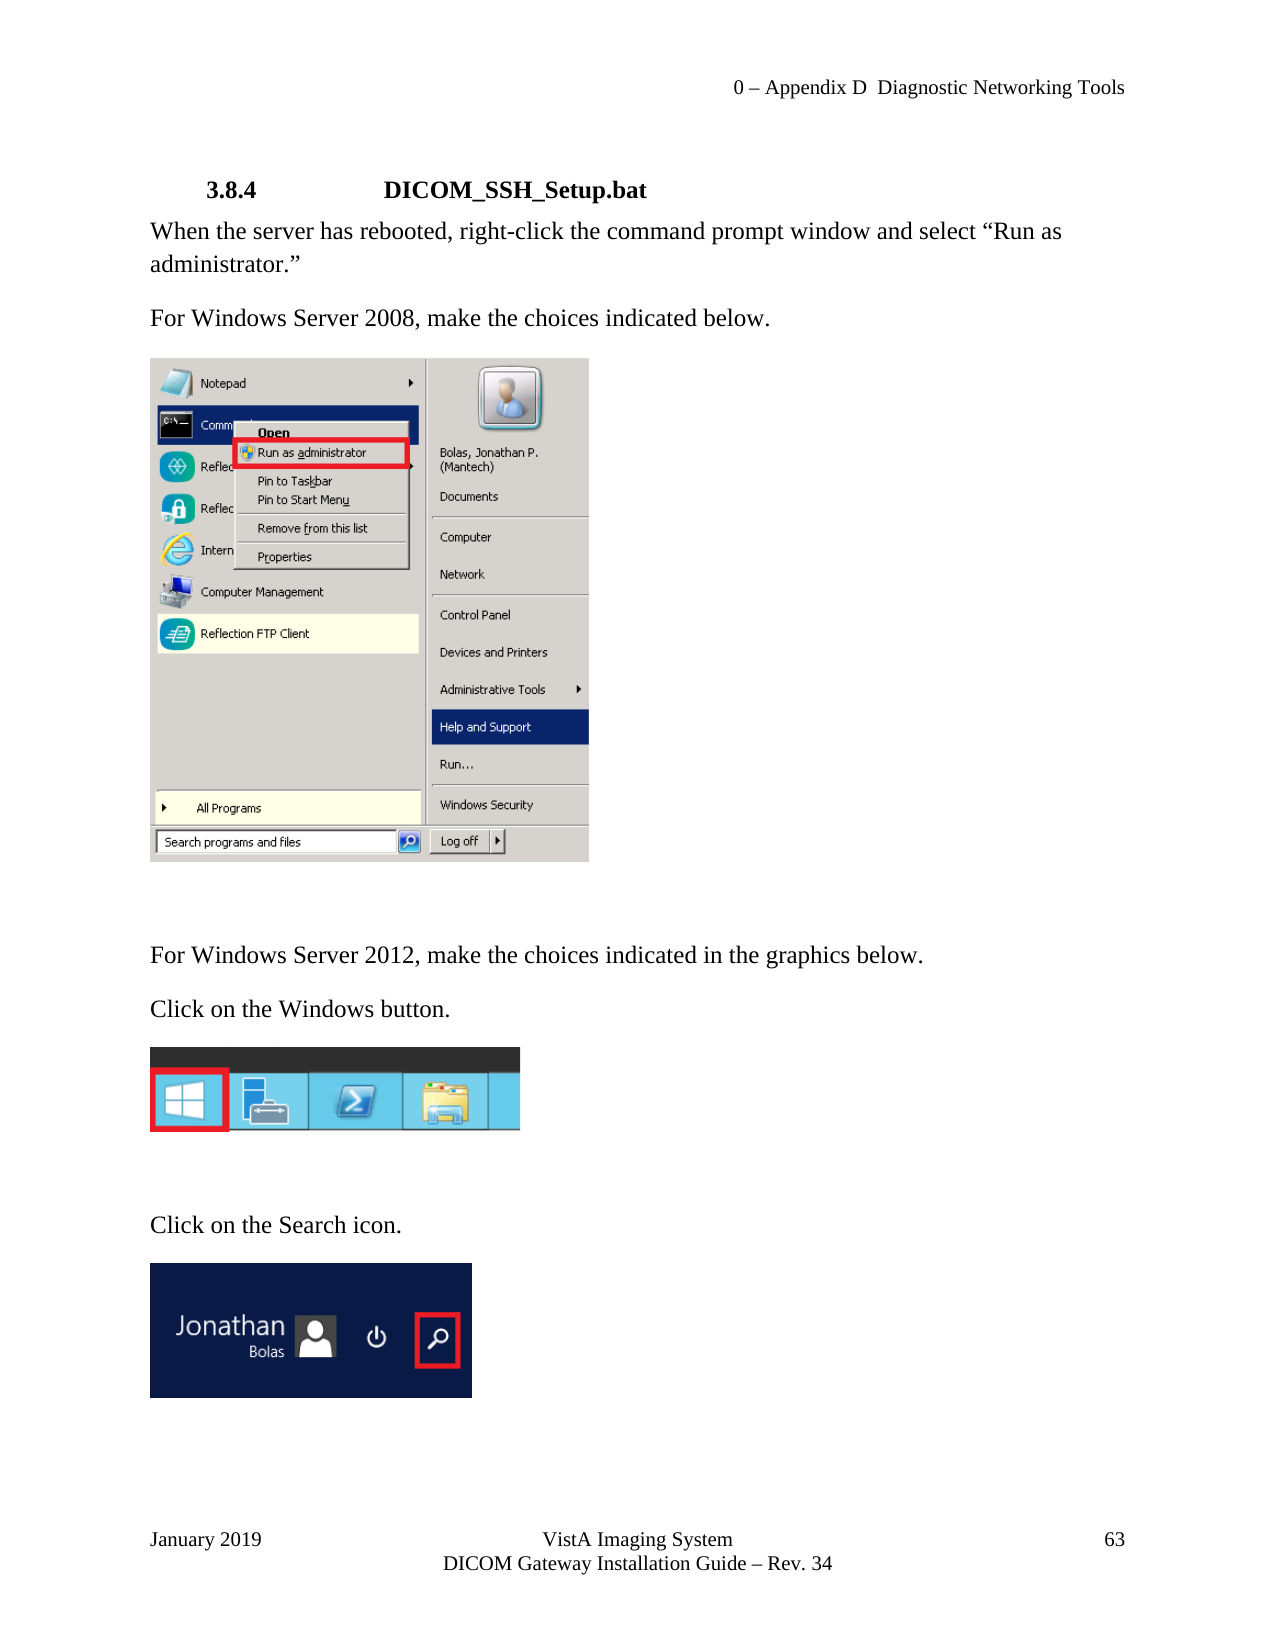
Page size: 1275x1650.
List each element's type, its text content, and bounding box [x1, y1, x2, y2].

text Click on the Windows button. [150, 994, 1125, 1022]
picture [150, 1047, 521, 1132]
picture [150, 357, 589, 862]
text For Windows Server 2012, make the choices indicated in the graphics below. [150, 940, 1125, 969]
text Click on the Search icon. [150, 1210, 1125, 1238]
text For Windows Server 2008, make the choices indicated below. [150, 303, 1125, 332]
picture [150, 1263, 472, 1398]
list DICOM_SSH_Setup.bat [206, 175, 1125, 204]
text When the server has rebooted, right-click the command prompt window and select “Run as administrator.” [150, 216, 1125, 278]
